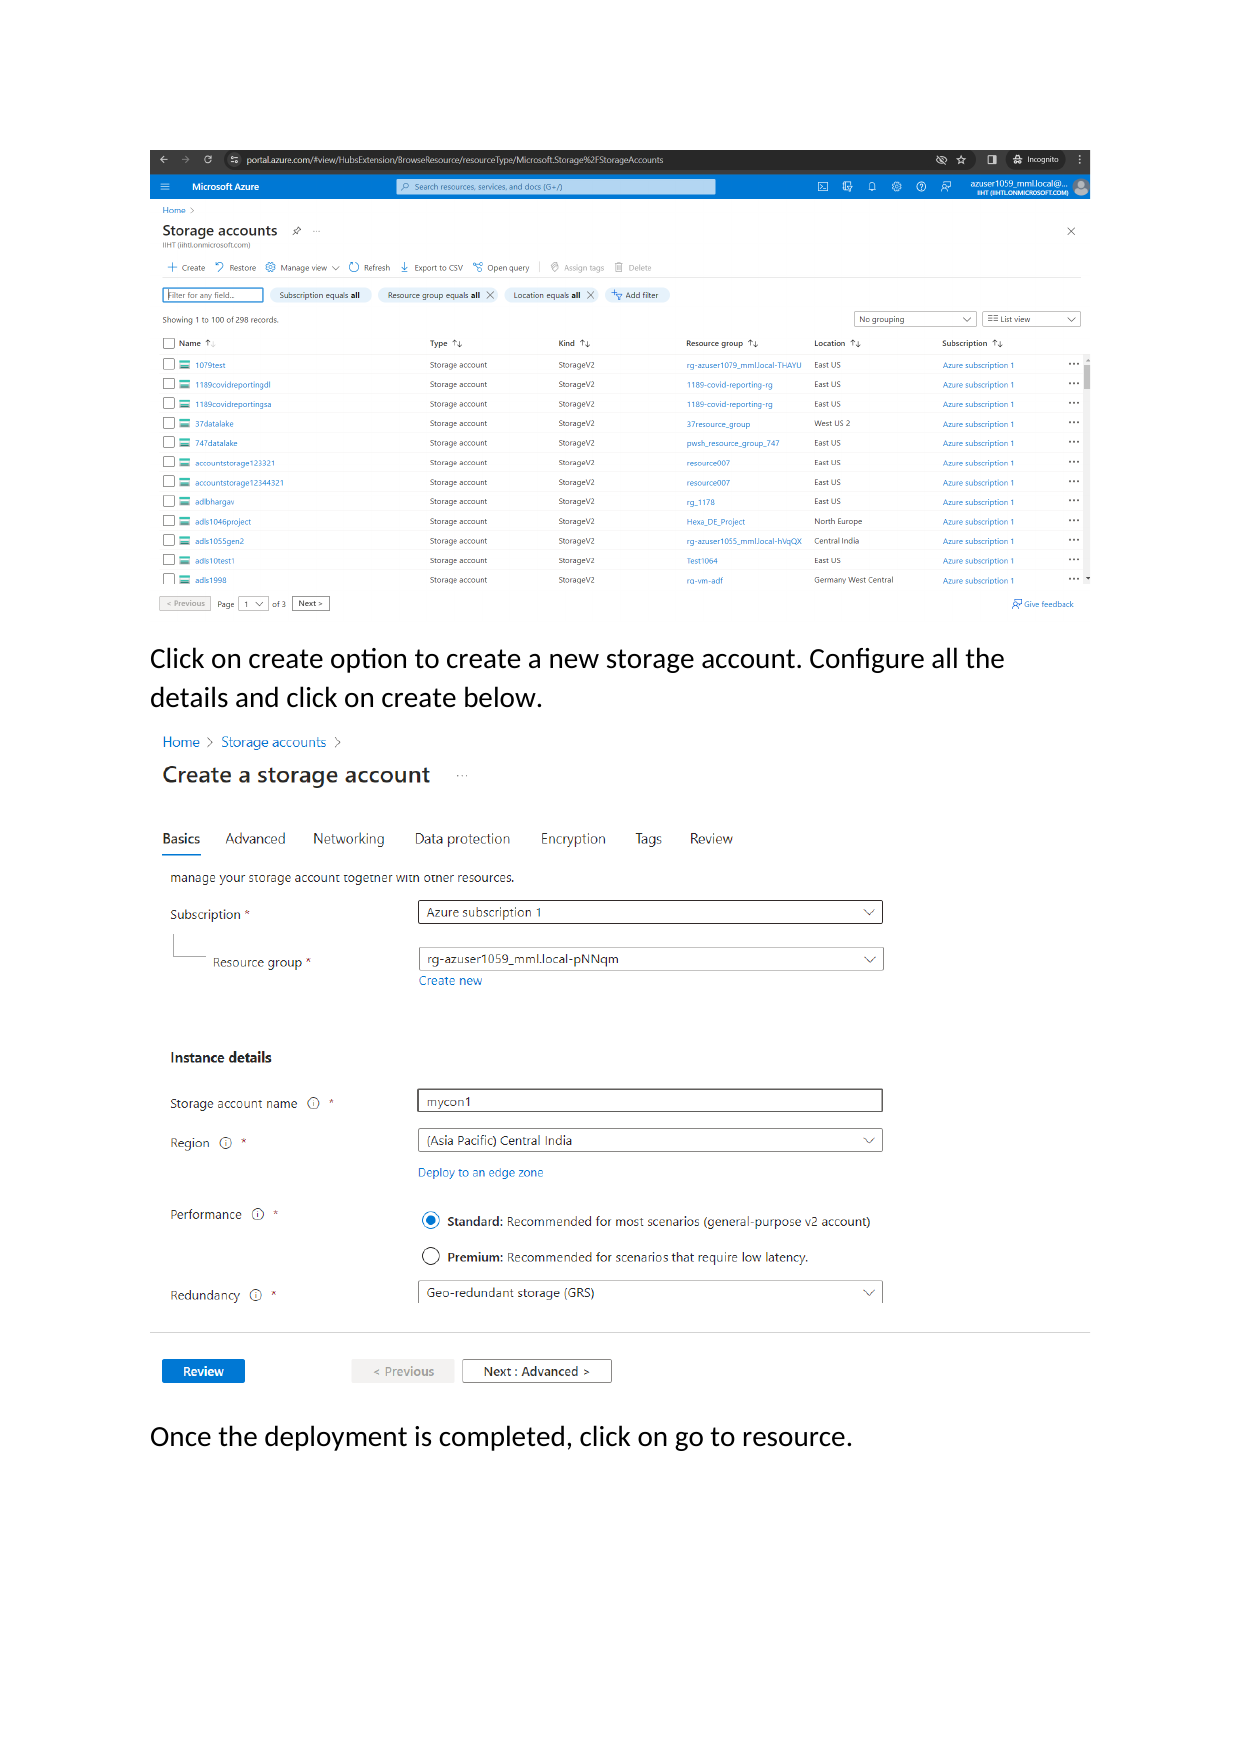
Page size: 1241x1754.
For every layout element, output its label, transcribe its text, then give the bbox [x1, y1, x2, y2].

picture [150, 150, 1091, 622]
picture [150, 733, 1091, 1399]
text Click on create option to create a new storage account. Configure all the details and click on create below. [150, 640, 1090, 714]
text Once the deployment is completed, click on go to resource. [150, 1418, 1090, 1453]
